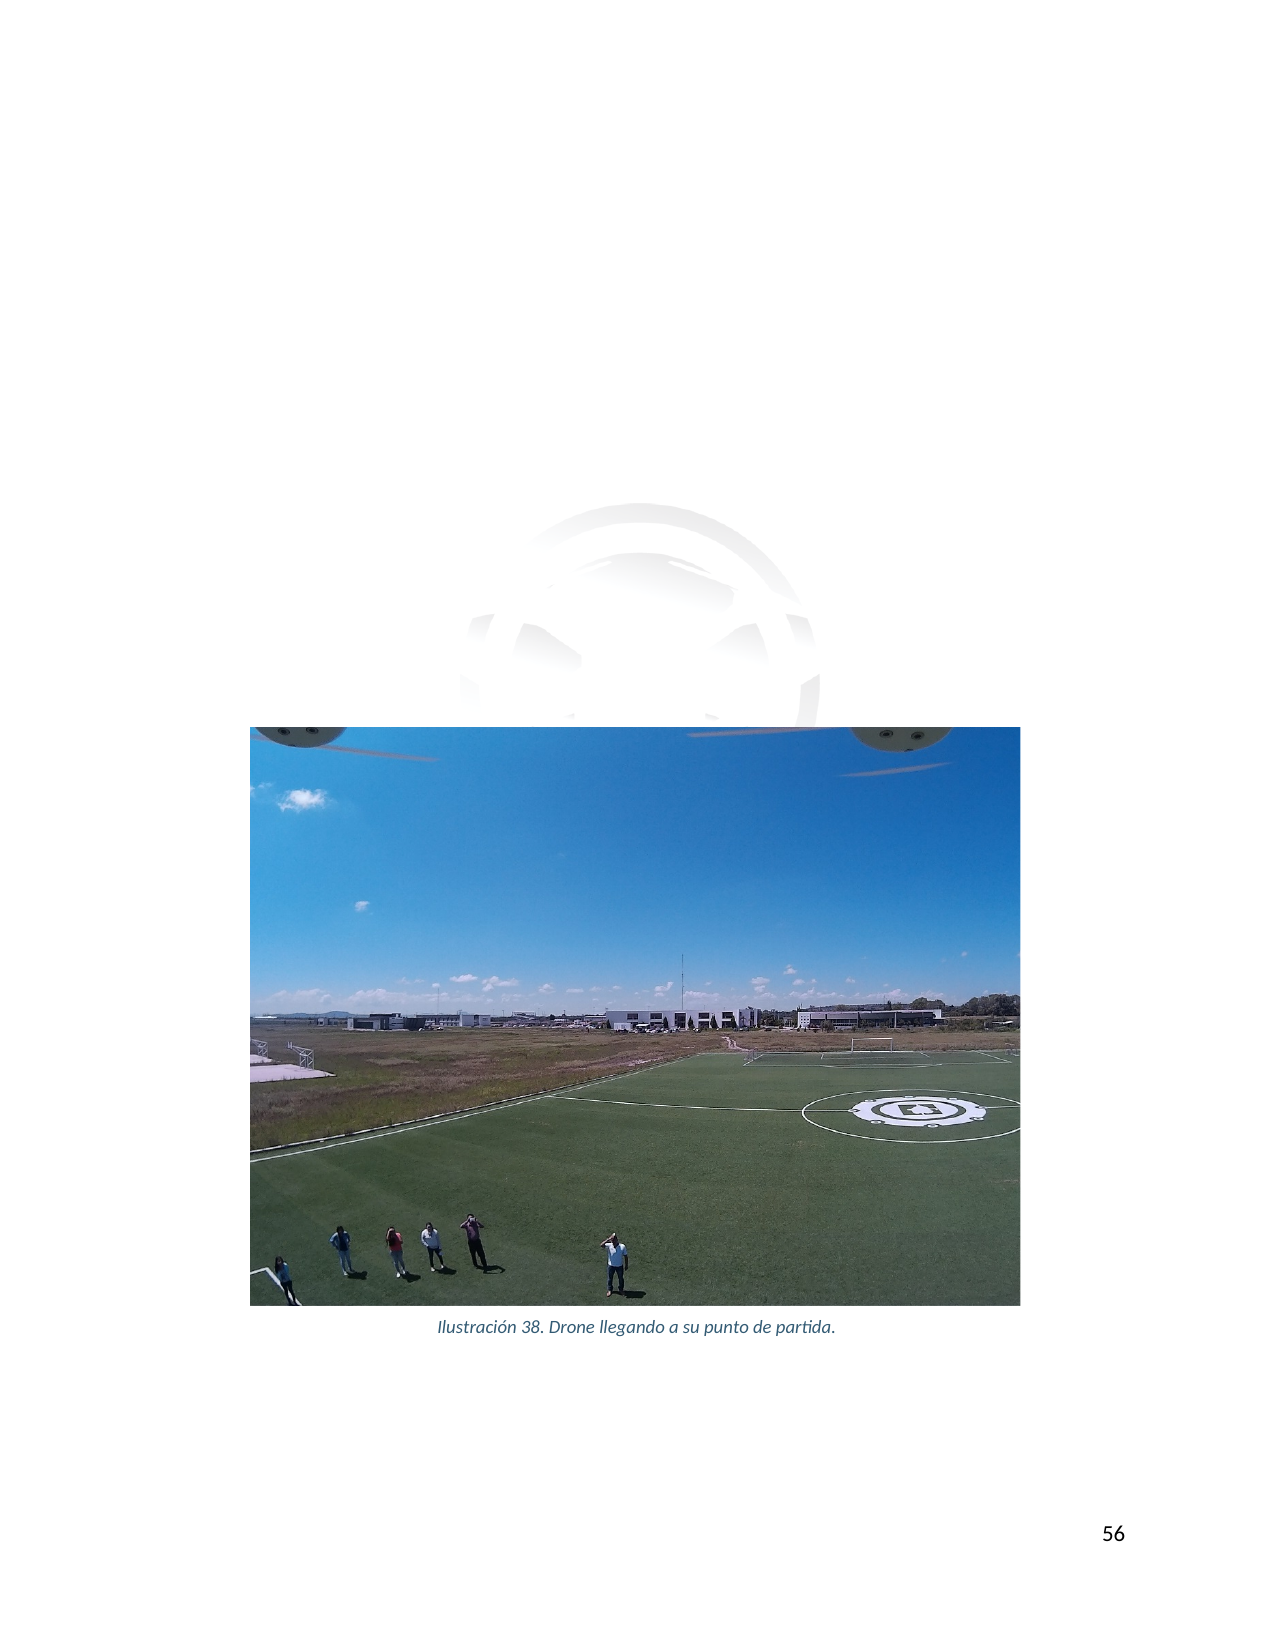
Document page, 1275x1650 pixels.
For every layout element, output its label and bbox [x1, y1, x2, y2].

picture [250, 727, 1022, 1306]
